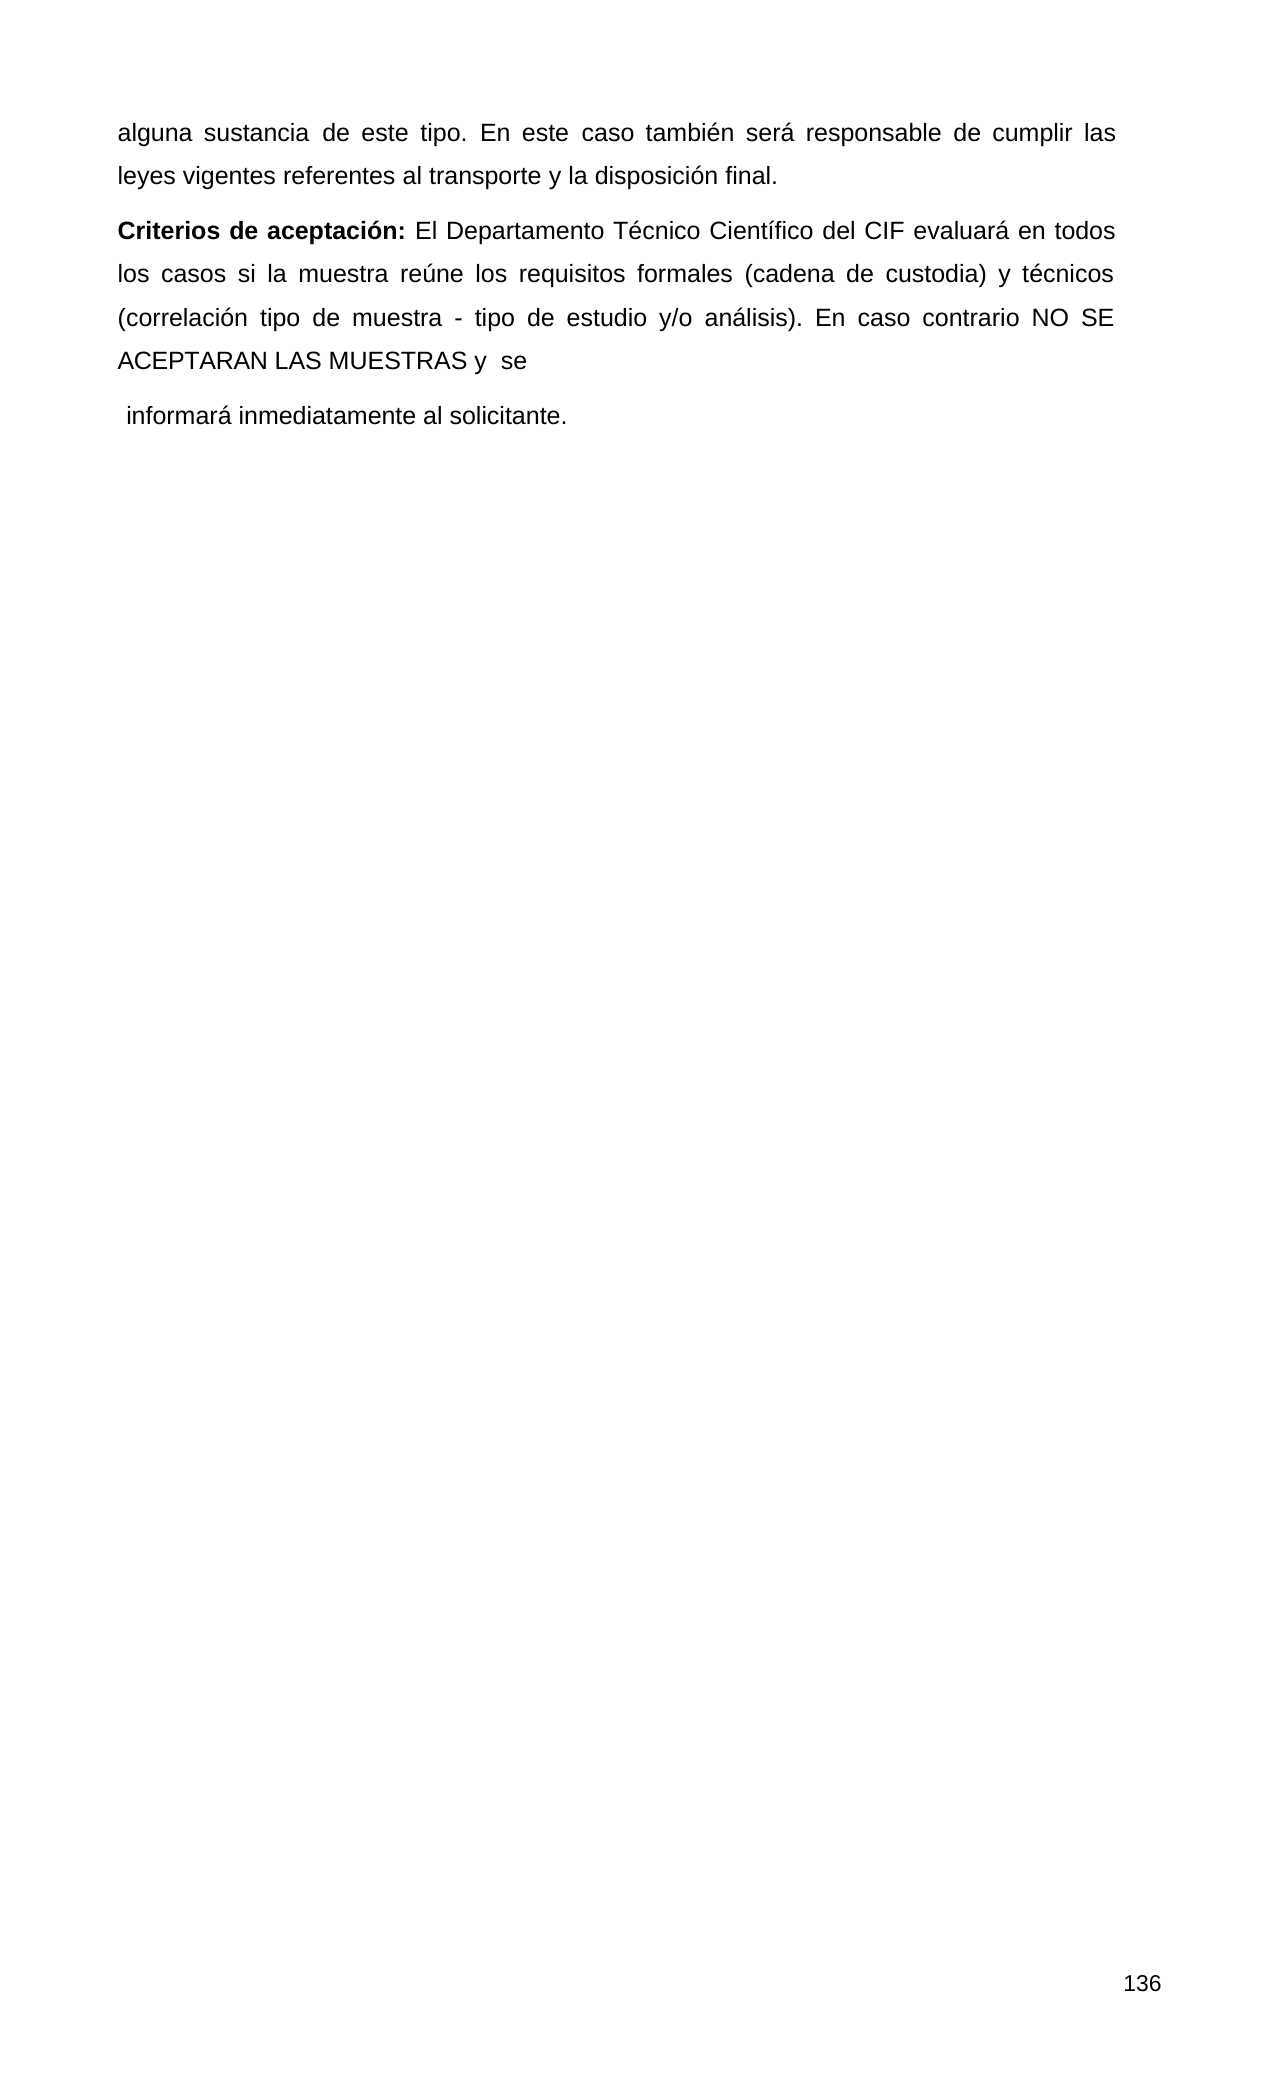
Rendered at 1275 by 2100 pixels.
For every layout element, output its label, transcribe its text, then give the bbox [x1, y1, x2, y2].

text alguna sustancia de este tipo. En este caso también será responsable de cumplir las leyes vigentes referentes al transporte y la disposición final. [117, 118, 1116, 189]
text informará inmediatamente al solicitante. [126, 401, 1250, 430]
text Criterios de aceptación: El Departamento Técnico Científico del CIF evaluará en todos los casos si la muestra reúne los requisitos formales (cadena de custodia) y técnicos (correlación tipo de muestra - tipo de estudio y/o análisis). En caso contrario NO SE ACEPTARAN LAS MUESTRAS y se [117, 216, 1116, 374]
